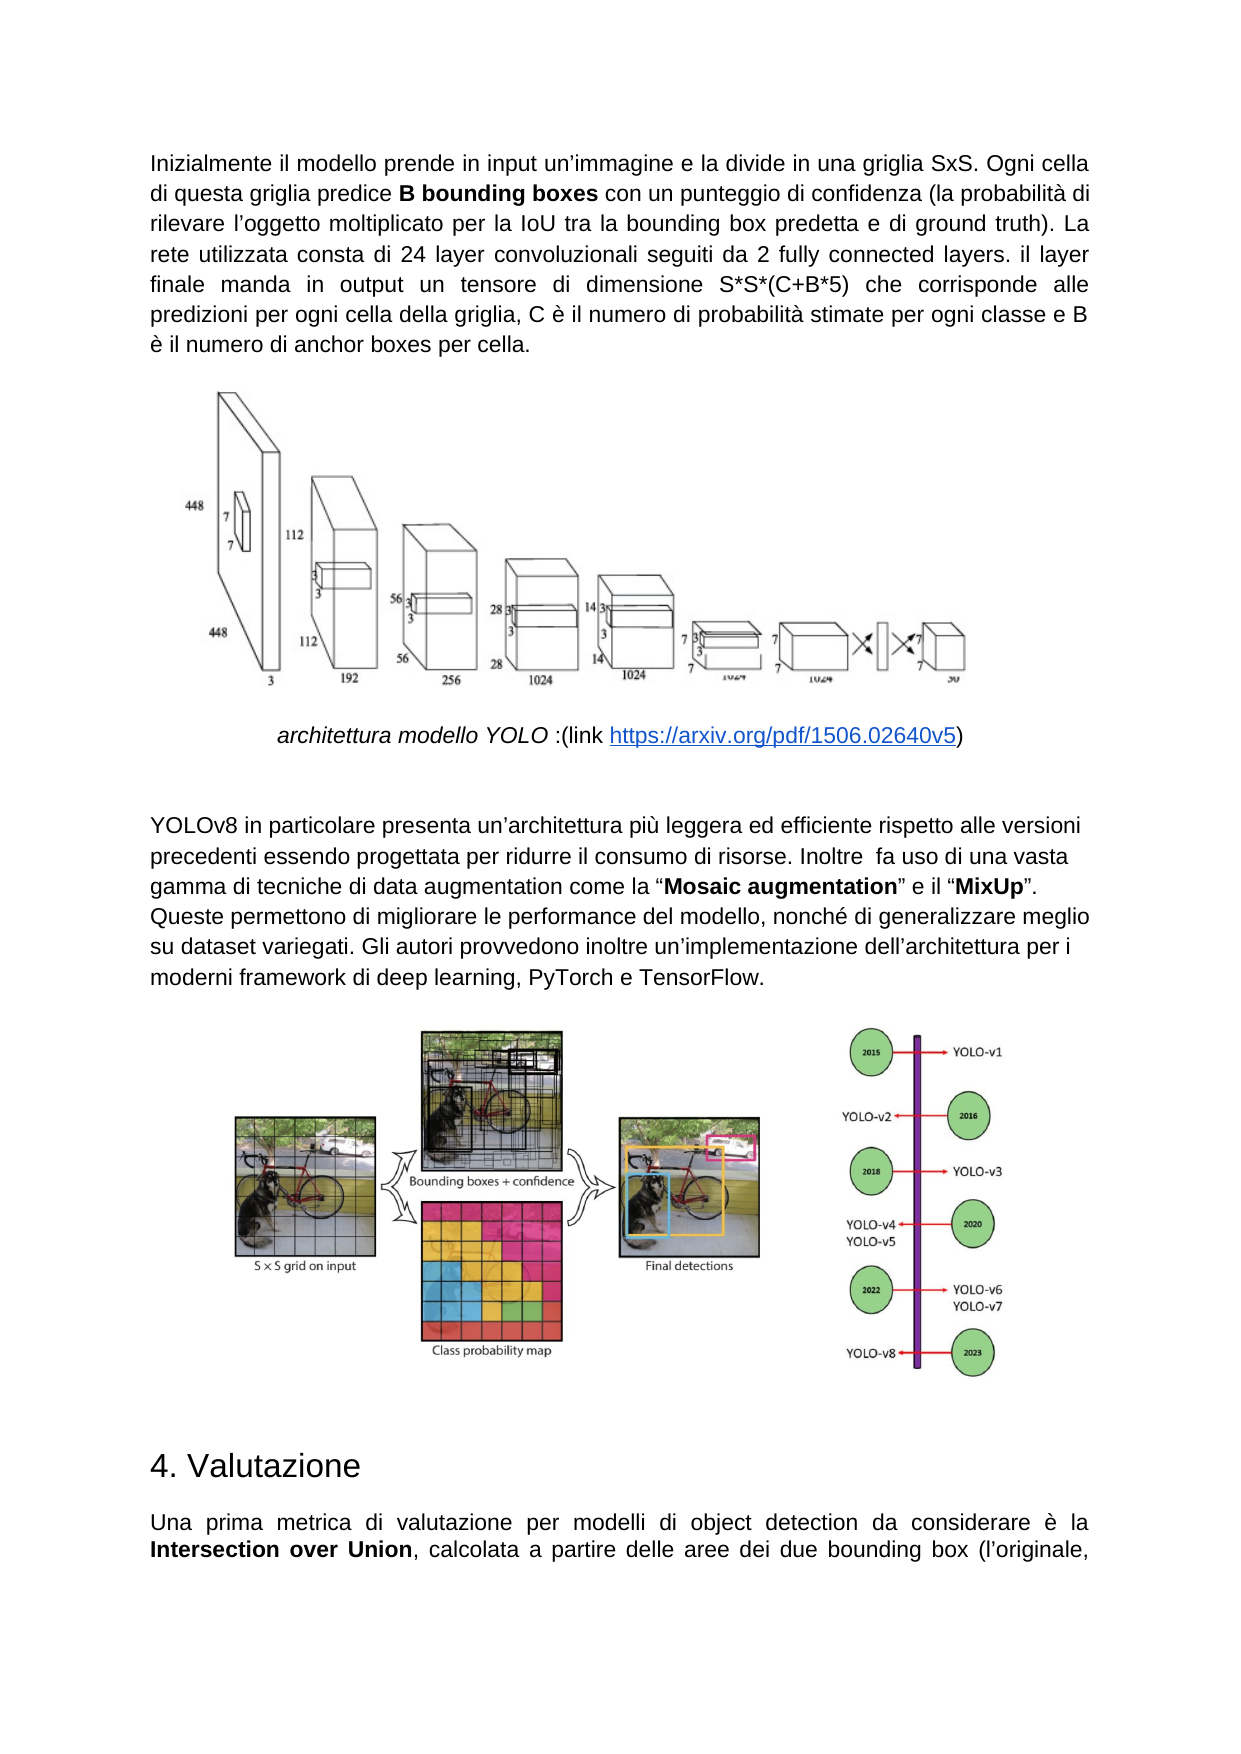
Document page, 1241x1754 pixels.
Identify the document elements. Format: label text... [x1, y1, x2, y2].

text YOLOv8 in particolare presenta un’architettura più leggera ed efficiente rispetto alle versioni precedenti essendo progettata per ridurre il consumo di risorse. Inoltre fa uso di una vasta gamma di tecniche di data augmentation come la “Mosaic augmentation” e il “MixUp”. Queste permettono di migliorare le performance del modello, nonché di generalizzare meglio su dataset variegati. Gli autori provvedono inoltre un’implementazione dell’architettura per i moderni framework di deep learning, PyTorch e TensorFlow. [150, 812, 1090, 990]
subtitle 4. Valutazione [150, 1446, 1090, 1484]
text architettura modello YOLO :(link https://arxiv.org/pdf/1506.02640v5) [150, 722, 1090, 748]
picture [150, 391, 972, 688]
picture [229, 1023, 1012, 1387]
text Inizialmente il modello prende in input un’immagine e la divide in una griglia SxS. Ogni cella di questa griglia predice B bounding boxes con un punteggio di confidenza (la probabilità di rilevare l’oggetto moltiplicato per la IoU tra la bounding box predetta e di ground truth). La rete utilizzata consta di 24 layer convoluzionali seguiti da 2 fully connected layers. il layer finale manda in output un tensore di dimensione S*S*(C+B*5) che corrisponde alle predizioni per ogni cella della griglia, C è il numero di probabilità stimate per ogni classe e B è il numero di anchor boxes per cella. [150, 150, 1090, 358]
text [150, 1509, 1090, 1562]
